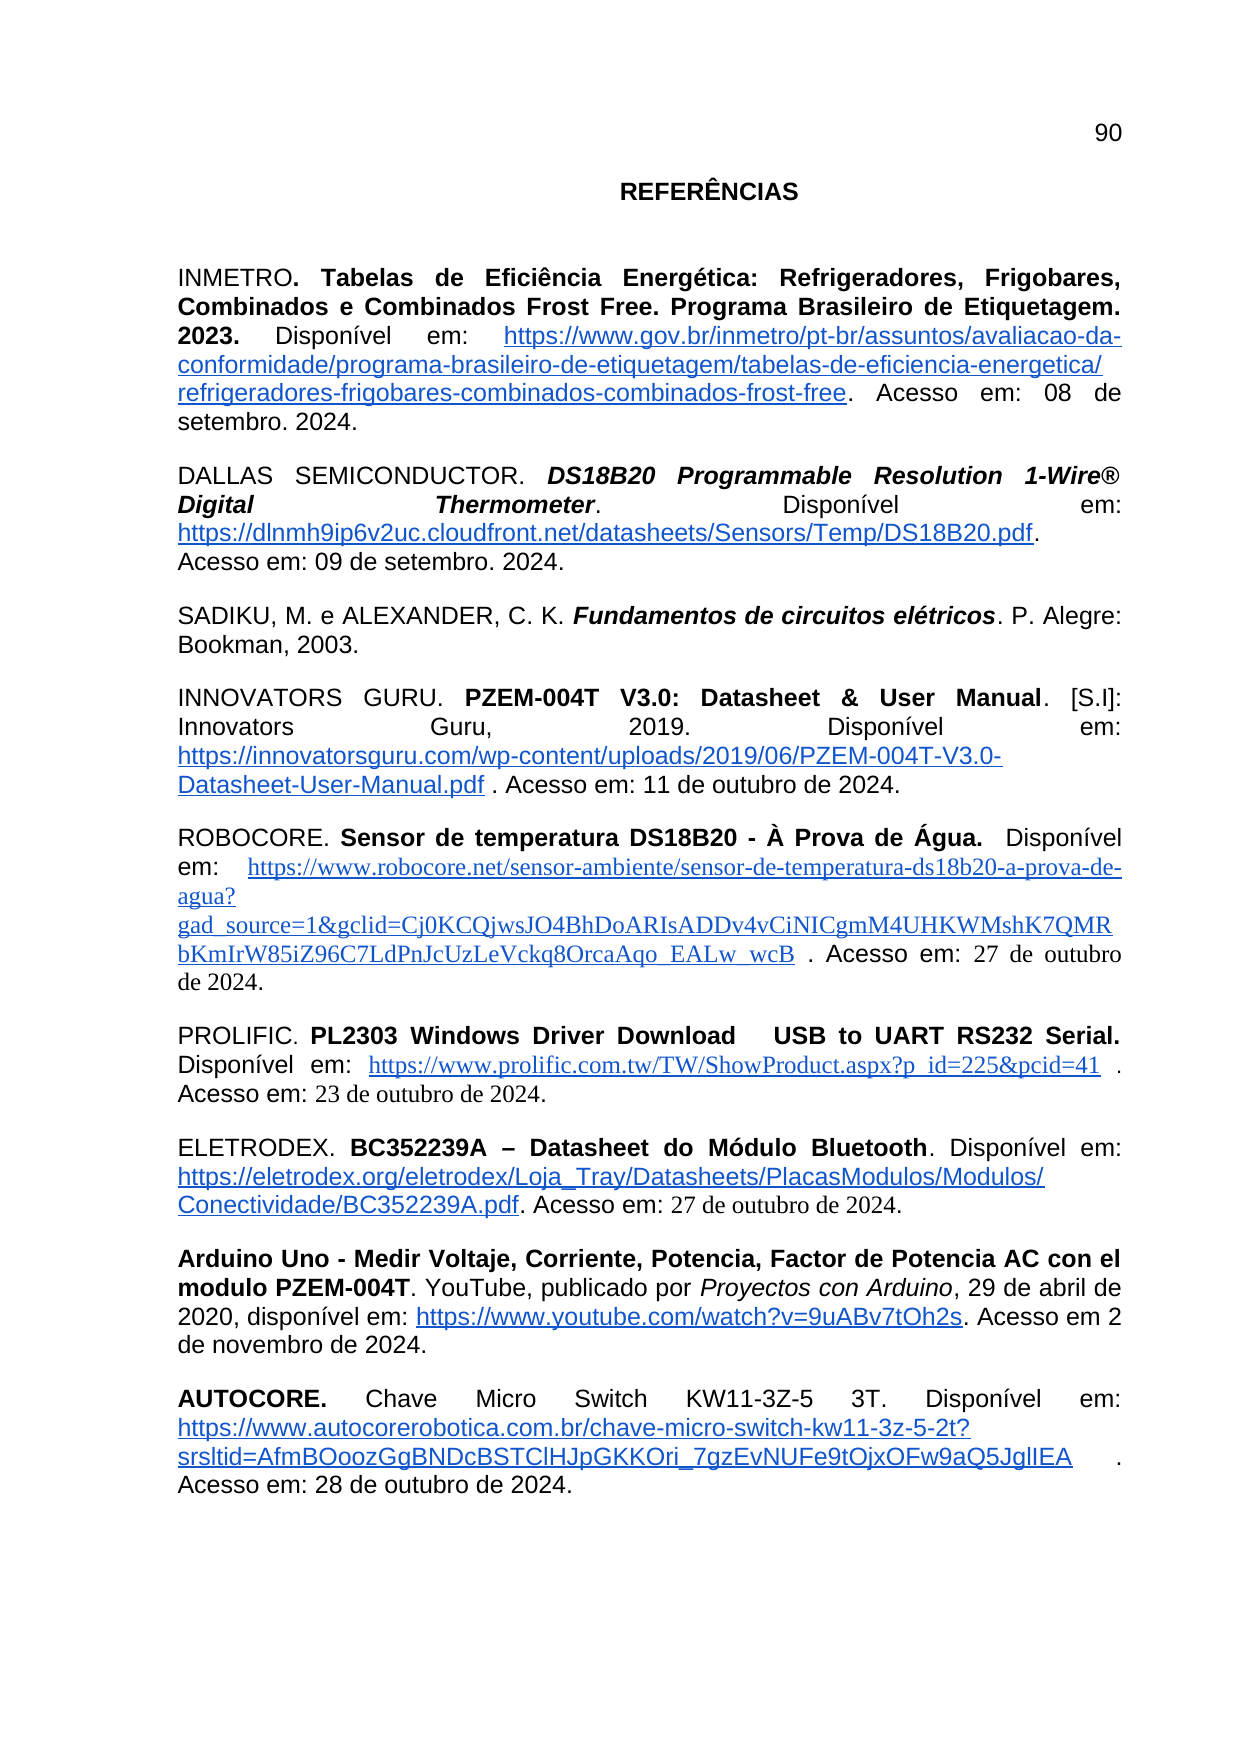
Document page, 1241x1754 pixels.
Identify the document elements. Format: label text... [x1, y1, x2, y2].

text Arduino Uno - Medir Voltaje, Corriente, Potencia, Factor de Potencia AC con el modulo PZEM-004T. YouTube, publicado por Proyectos con Arduino, 29 de abril de 2020, disponível em: https://www.youtube.com/watch?v=9uABv7tOh2s. Acesso em 2 de novembro de 2024. [177, 1244, 1122, 1359]
text INNOVATORS GURU. PZEM-004T V3.0: Datasheet & User Manual. [S.I]: Innovators Guru, 2019. Disponível em: https://innovatorsguru.com/wp-content/uploads/2019/06/PZEM-004T-V3.0-Datasheet-User-Manual.pdf . Acesso em: 11 de outubro de 2024. [177, 683, 1122, 798]
text ROBOCORE. Sensor de temperatura DS18B20 - À Prova de Água. Disponível em: https://www.robocore.net/sensor-ambiente/sensor-de-temperatura-ds18b20-a-prova-de-agua?gad_source=1&gclid=Cj0KCQjwsJO4BhDoARIsADDv4vCiNICgmM4UHKWMshK7QMRbKmIrW85iZ96C7LdPnJcUzLeVckq8OrcaAqo_EALw_wcB . Acesso em: 27 de outubro de 2024. [177, 823, 1122, 996]
text SADIKU, M. e ALEXANDER, C. K. Fundamentos de circuitos elétricos. P. Alegre: Bookman, 2003. [177, 601, 1122, 658]
text AUTOCORE. Chave Micro Switch KW11-3Z-5 3T. Disponível em: https://www.autocorerobotica.com.br/chave-micro-switch-kw11-3z-5-2t?srsltid=AfmBOoozGgBNDcBSTClHJpGKKOri_7gzEvNUFe9tOjxOFw9aQ5JglIEA . Acesso em: 28 de outubro de 2024. [177, 1384, 1122, 1499]
text ELETRODEX. BC352239A – Datasheet do Módulo Bluetooth. Disponível em: https://eletrodex.org/eletrodex/Loja_Tray/Datasheets/PlacasModulos/Modulos/Conectividade/BC352239A.pdf. Acesso em: 27 de outubro de 2024. [177, 1133, 1122, 1219]
text PROLIFIC. PL2303 Windows Driver Download USB to UART RS232 Serial. Disponível em: https://www.prolific.com.tw/TW/ShowProduct.aspx?p_id=225&pcid=41 . Acesso em: 23 de outubro de 2024. [177, 1021, 1122, 1108]
text DALLAS SEMICONDUCTOR. DS18B20 Programmable Resolution 1-Wire® Digital Thermometer. Disponível em: https://dlnmh9ip6v2uc.cloudfront.net/datasheets/Sensors/Temp/DS18B20.pdf. Acesso em: 09 de setembro. 2024. [177, 461, 1122, 576]
subtitle REFERÊNCIAS [222, 177, 1122, 206]
text INMETRO. Tabelas de Eficiência Energética: Refrigeradores, Frigobares, Combinados e Combinados Frost Free. Programa Brasileiro de Etiquetagem. 2023. Disponível em: https://www.gov.br/inmetro/pt-br/assuntos/avaliacao-da-conformidade/programa-brasileiro-de-etiquetagem/tabelas-de-eficiencia-energetica/refrigeradores-frigobares-combinados-combinados-frost-free. Acesso em: 08 de setembro. 2024. [177, 263, 1122, 436]
